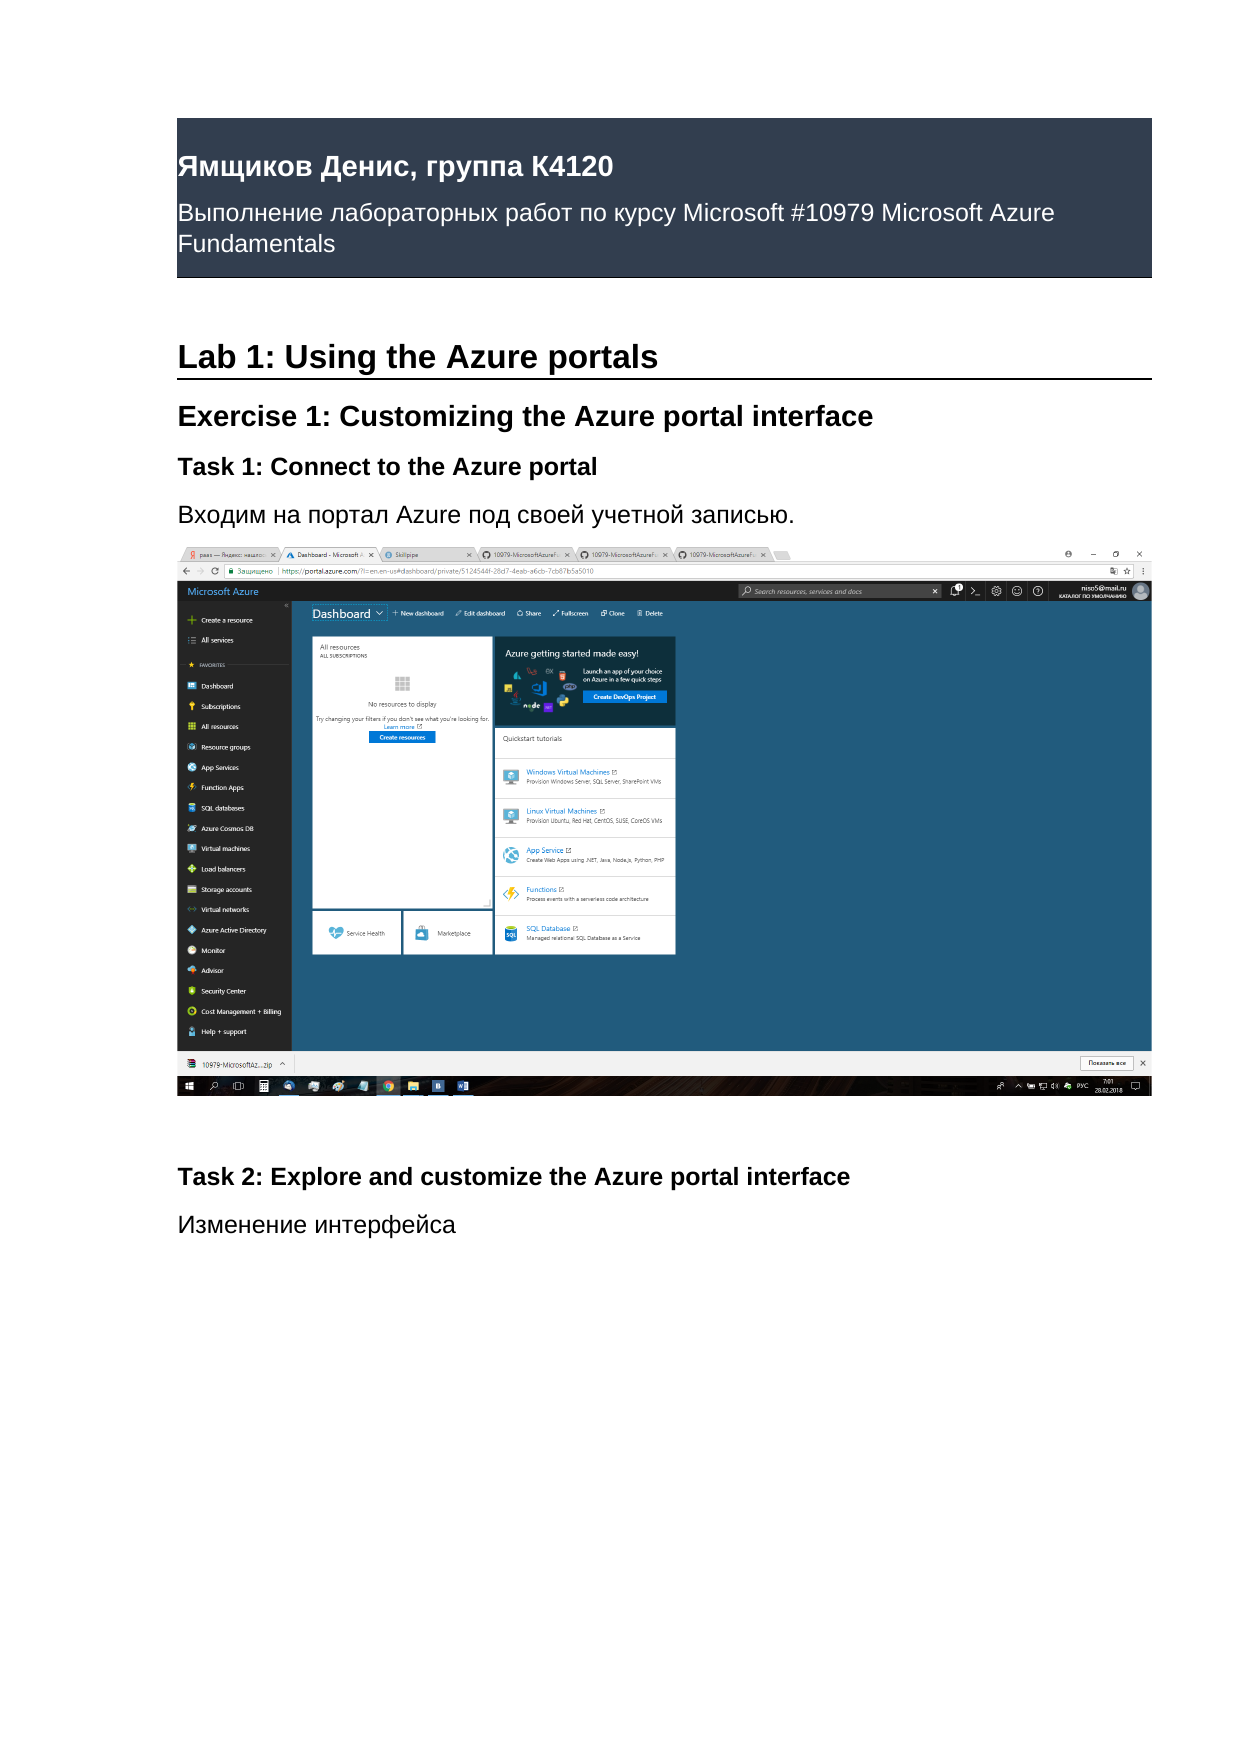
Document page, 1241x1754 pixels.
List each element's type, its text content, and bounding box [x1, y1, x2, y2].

text Входим на портал Azure под своей учетной записью. [177, 500, 1152, 529]
text Выполнение лабораторных работ по курсу Microsoft #10979 Microsoft Azure Fundamentals [177, 198, 1152, 258]
text Ямщиков Денис, группа К4120 [177, 149, 1152, 183]
picture [177, 547, 1152, 1096]
text Изменение интерфейса [177, 1210, 1152, 1239]
text Task 2: Explore and customize the Azure portal interface [177, 1162, 1152, 1191]
text Lab 1: Using the Azure portals [177, 338, 1152, 378]
text Task 1: Connect to the Azure portal [177, 452, 1152, 481]
text Exercise 1: Customizing the Azure portal interface [177, 399, 1152, 433]
